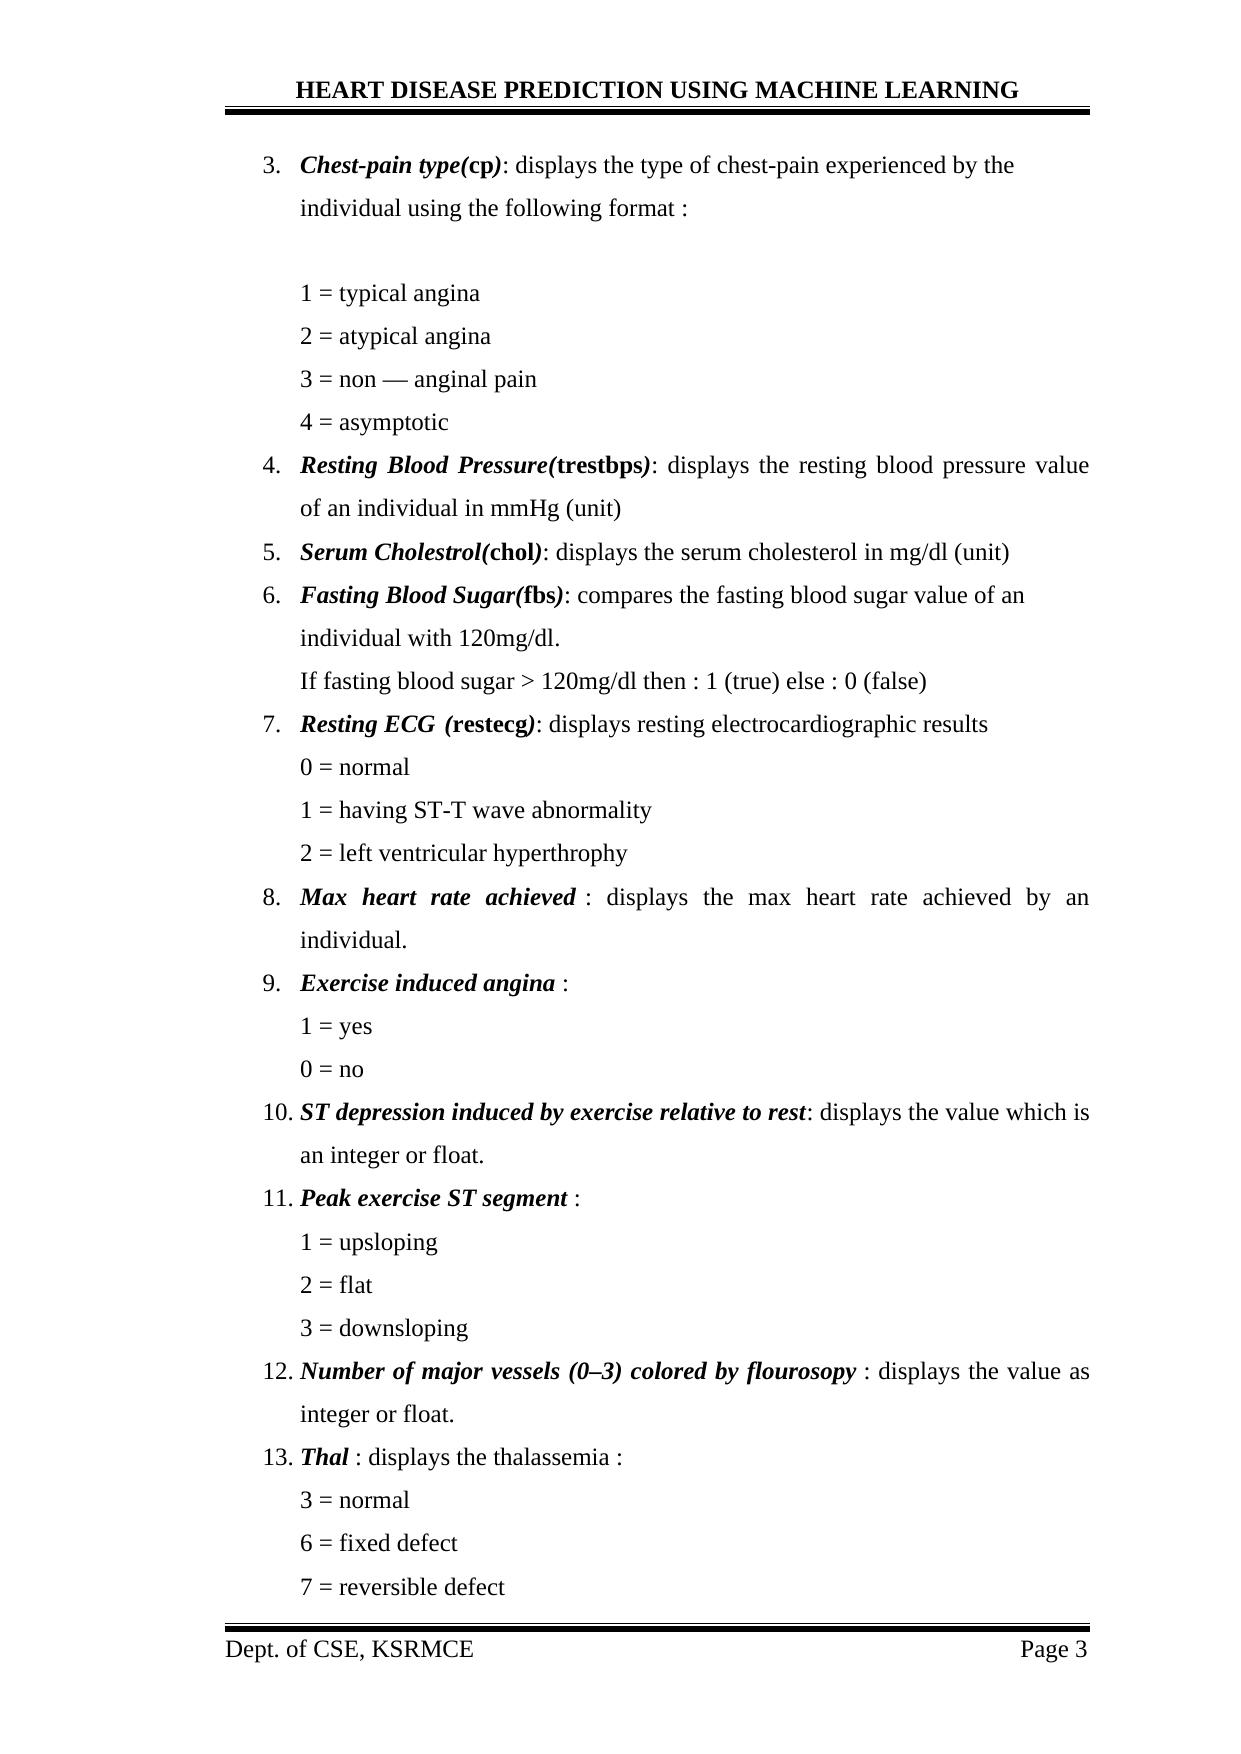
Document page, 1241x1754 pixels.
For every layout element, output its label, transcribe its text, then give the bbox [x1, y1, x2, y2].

list ST depression induced by exercise relative to rest: displays the value which is an integer or float. [262, 1097, 1090, 1169]
list Fasting Blood Sugar(fbs): compares the fasting blood sugar value of an individual with 120mg/dl. If fasting blood sugar > 120mg/dl then : 1 (true) else : 0 (false) [262, 580, 1090, 695]
list Thal : displays the thalassemia : 3 = normal 6 = fixed defect 7 = reversible defect [262, 1442, 1090, 1600]
list Resting Blood Pressure(trestbps): displays the resting blood pressure value of an individual in mmHg (unit) [262, 450, 1090, 522]
list Serum Cholestrol(chol): displays the serum cholesterol in mg/dl (unit) [262, 537, 490, 565]
text 1 = typical angina 2 = atypical angina 3 = non — anginal pain 4 = asymptotic [300, 278, 1090, 436]
list Number of major vessels (0–3) colored by flourosopy : displays the value as integer or float. [262, 1356, 1090, 1428]
list Exercise induced angina : 1 = yes 0 = no [262, 968, 1090, 1083]
list Max heart rate achieved : displays the max heart rate achieved by an individual. [262, 882, 1090, 953]
list Resting ECG (restecg): displays resting electrocardiographic results 0 = normal 1 = having ST-T wave abnormality 2 = left ventricular hyperthrophy [262, 709, 1090, 867]
list Serum Cholestrol(chol): displays the serum cholesterol in mg/dl (unit) [534, 537, 1090, 565]
list Peak exercise ST segment : 1 = upsloping 2 = flat 3 = downsloping [262, 1183, 1090, 1342]
list Chest-pain type(cp): displays the type of chest-pain experienced by the individual using the following format : [262, 150, 1090, 264]
